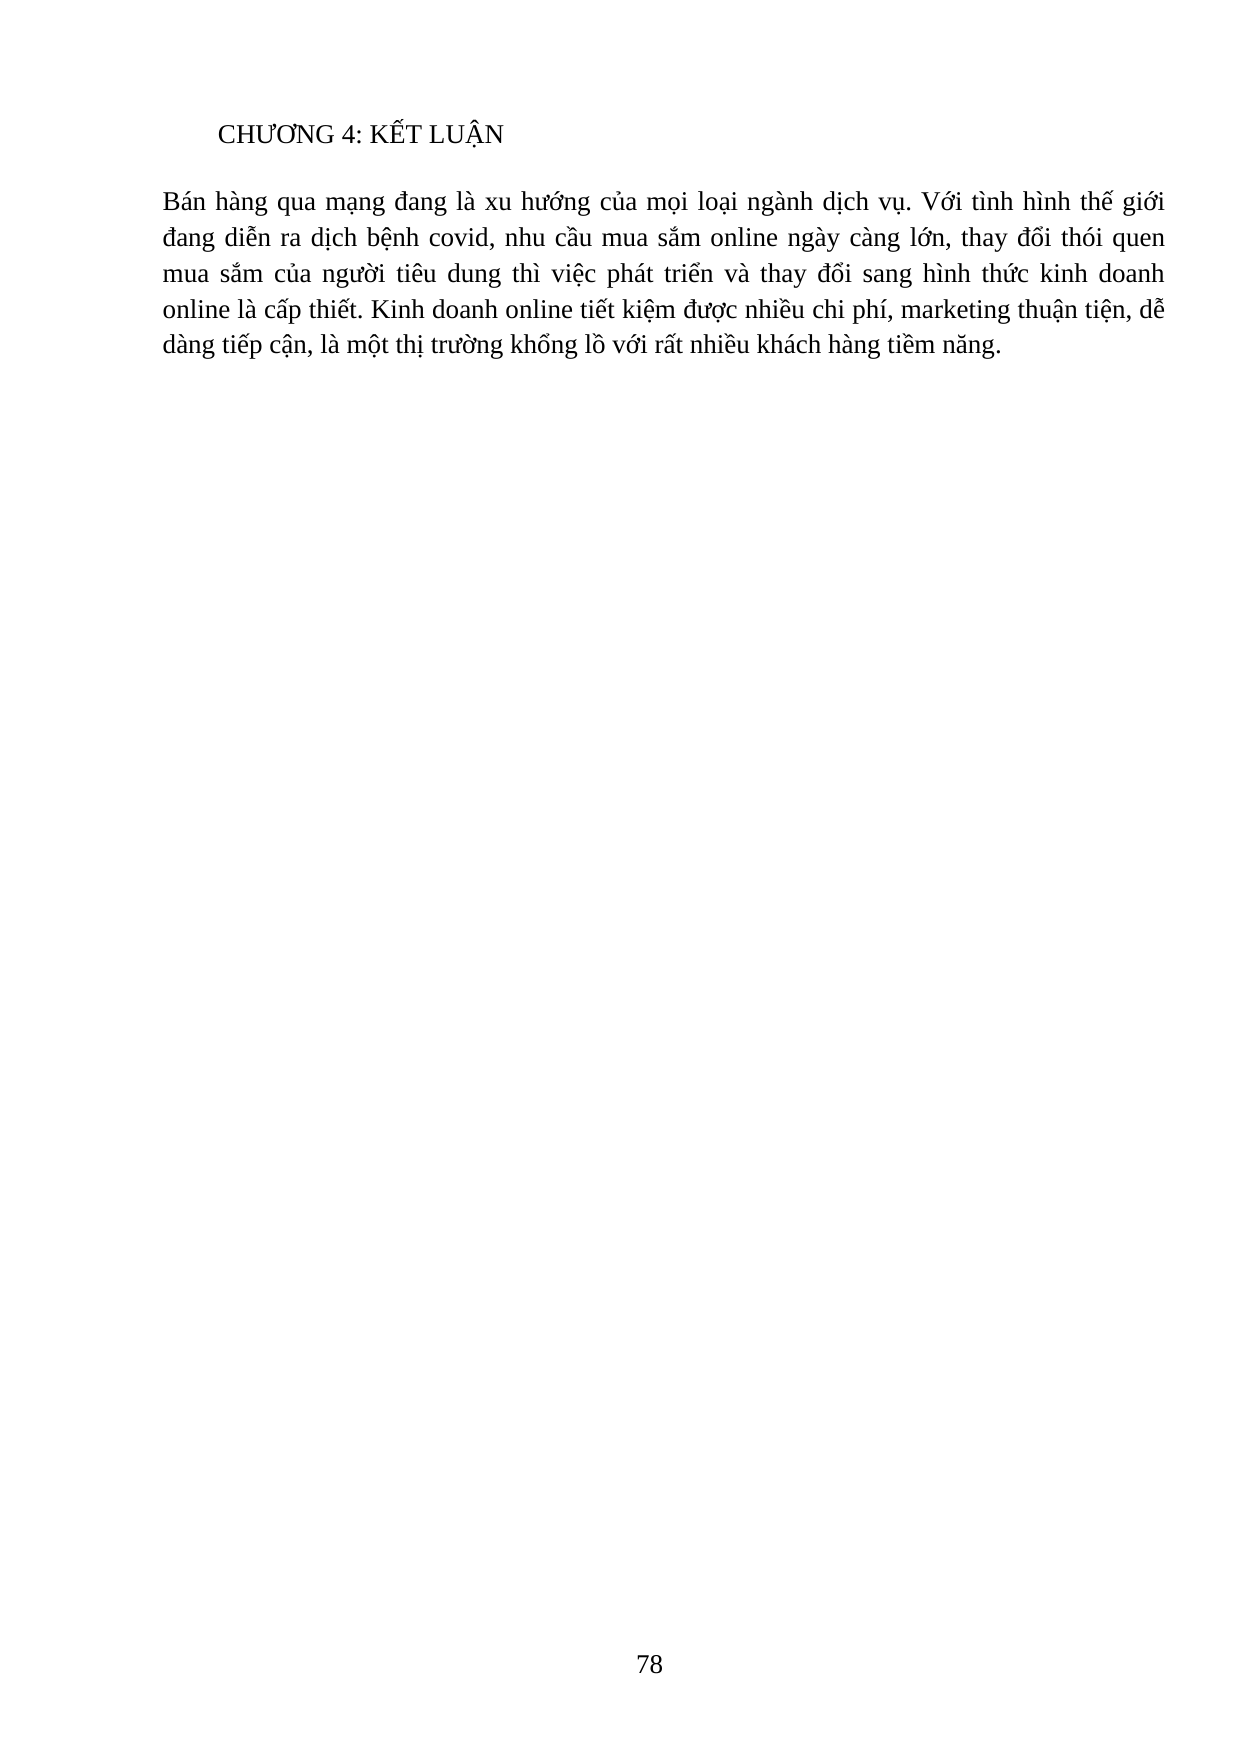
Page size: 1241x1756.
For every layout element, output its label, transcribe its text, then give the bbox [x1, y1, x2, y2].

text Bán hàng qua mạng đang là xu hướng của mọi loại ngành dịch vụ. Với tình hình thế giới đang diễn ra dịch bệnh covid, nhu cầu mua sắm online ngày càng lớn, thay đổi thói quen mua sắm của người tiêu dung thì việc phát triển và thay đổi sang hình thức kinh doanh online là cấp thiết. Kinh doanh online tiết kiệm được nhiều chi phí, marketing thuận tiện, dễ dàng tiếp cận, là một thị trường khổng lồ với rất nhiều khách hàng tiềm năng. [162, 186, 1167, 359]
subtitle CHƯƠNG 4: KẾT LUẬN [218, 119, 1167, 150]
